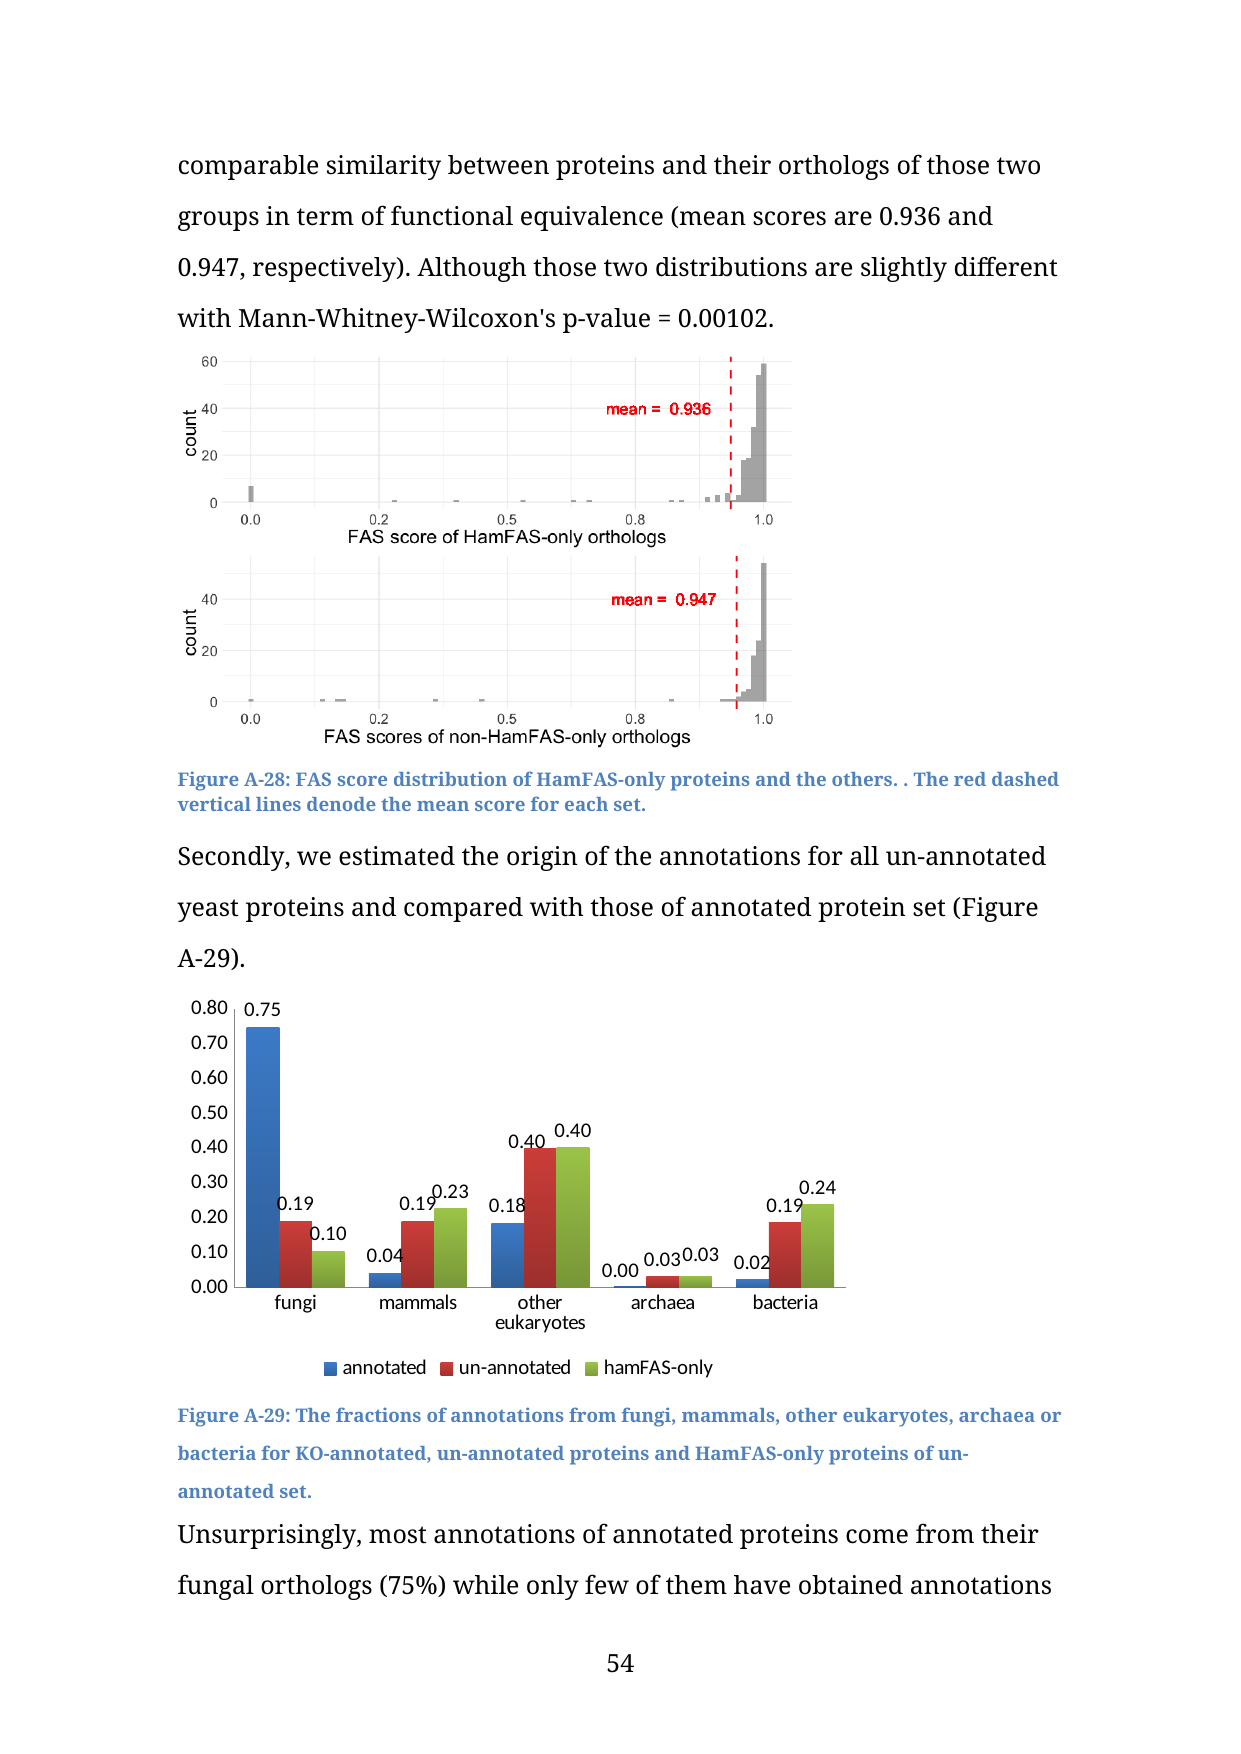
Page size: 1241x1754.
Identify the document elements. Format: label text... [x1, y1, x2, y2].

picture [177, 351, 797, 750]
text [177, 1517, 1063, 1602]
text Figure A-28: FAS score distribution of HamFAS-only proteins and the others. . The red dashed vertical lines denode the mean score for each set. [177, 766, 1063, 817]
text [177, 148, 1063, 335]
text Secondly, we estimated the origin of the annotations for all un-annotated yeast proteins and compared with those of annotated protein set (Figure A-29). [177, 838, 1063, 974]
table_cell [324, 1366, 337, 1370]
text Figure A-29: The fractions of annotations from fungi, mammals, other eukaryotes, archaea or bacteria for KO-annotated, un-annotated proteins and HamFAS-only proteins of un-annotated set. [177, 1402, 1063, 1504]
